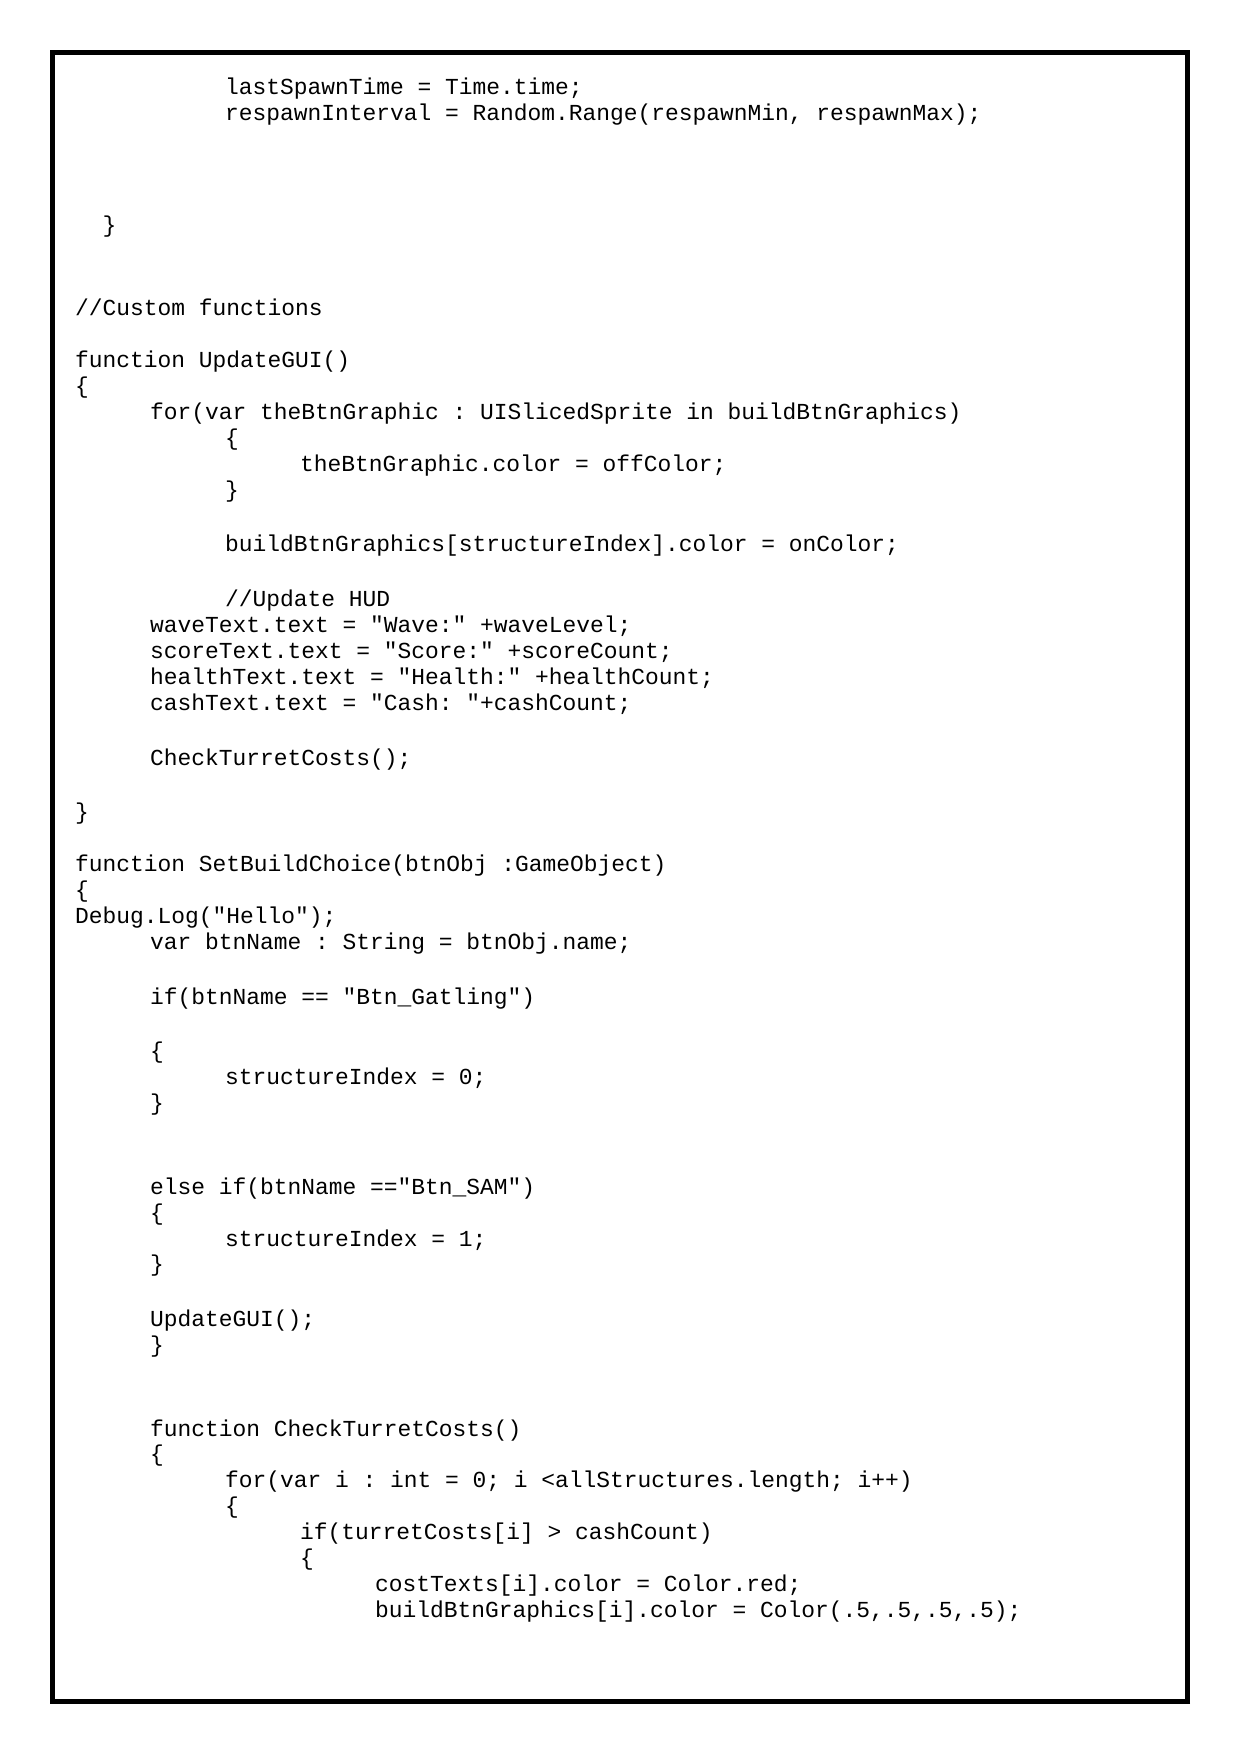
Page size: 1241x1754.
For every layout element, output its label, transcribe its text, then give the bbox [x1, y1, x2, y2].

text costTexts[i].color = Color.red; [75, 1572, 1165, 1598]
text { [75, 1547, 1165, 1572]
text structureIndex = 0; [75, 1066, 1165, 1092]
text buildBtnGraphics[i].color = Color(.5,.5,.5,.5); [75, 1598, 1165, 1624]
text CheckTurretCosts(); [75, 746, 1165, 772]
text UpdateGUI(); [75, 1307, 1165, 1333]
text { [75, 1443, 1165, 1469]
text cashText.text = "Cash: "+cashCount; [75, 691, 1165, 717]
text var btnName : String = btnObj.name; [75, 930, 1165, 956]
text respawnInterval = Random.Range(respawnMin, respawnMax); [75, 101, 1165, 127]
text } [75, 1253, 1165, 1279]
text else if(btnName =="Btn_SAM") [75, 1175, 1165, 1201]
text //Update HUD [75, 587, 1165, 613]
text { [75, 1201, 1165, 1227]
text } [75, 801, 1165, 827]
text for(var i : int = 0; i <allStructures.length; i++) [75, 1469, 1165, 1495]
text function UpdateGUI() [75, 348, 1165, 374]
text } [75, 1092, 1165, 1117]
text theBtnGraphic.color = offColor; [75, 452, 1165, 478]
text } [75, 213, 1165, 239]
text Debug.Log("Hello"); [75, 904, 1165, 930]
text { [75, 1495, 1165, 1521]
text function SetBuildChoice(btnObj :GameObject) [75, 852, 1165, 878]
text waveText.text = "Wave:" +waveLevel; [75, 613, 1165, 639]
text scoreText.text = "Score:" +scoreCount; [75, 639, 1165, 665]
text lastSpawnTime = Time.time; [75, 75, 1165, 101]
text } [75, 478, 1165, 504]
text { [75, 1040, 1165, 1066]
text buildBtnGraphics[structureIndex].color = onColor; [75, 533, 1165, 559]
text healthText.text = "Health:" +healthCount; [75, 665, 1165, 691]
text } [75, 1333, 1165, 1359]
text { [75, 374, 1165, 400]
text for(var theBtnGraphic : UISlicedSprite in buildBtnGraphics) [75, 400, 1165, 426]
text structureIndex = 1; [75, 1227, 1165, 1253]
text { [75, 878, 1165, 904]
text { [75, 426, 1165, 452]
text function CheckTurretCosts() [75, 1417, 1165, 1443]
text if(turretCosts[i] > cashCount) [75, 1521, 1165, 1547]
text if(btnName == "Btn_Gatling") [75, 985, 1165, 1011]
text //Custom functions [75, 297, 1165, 322]
